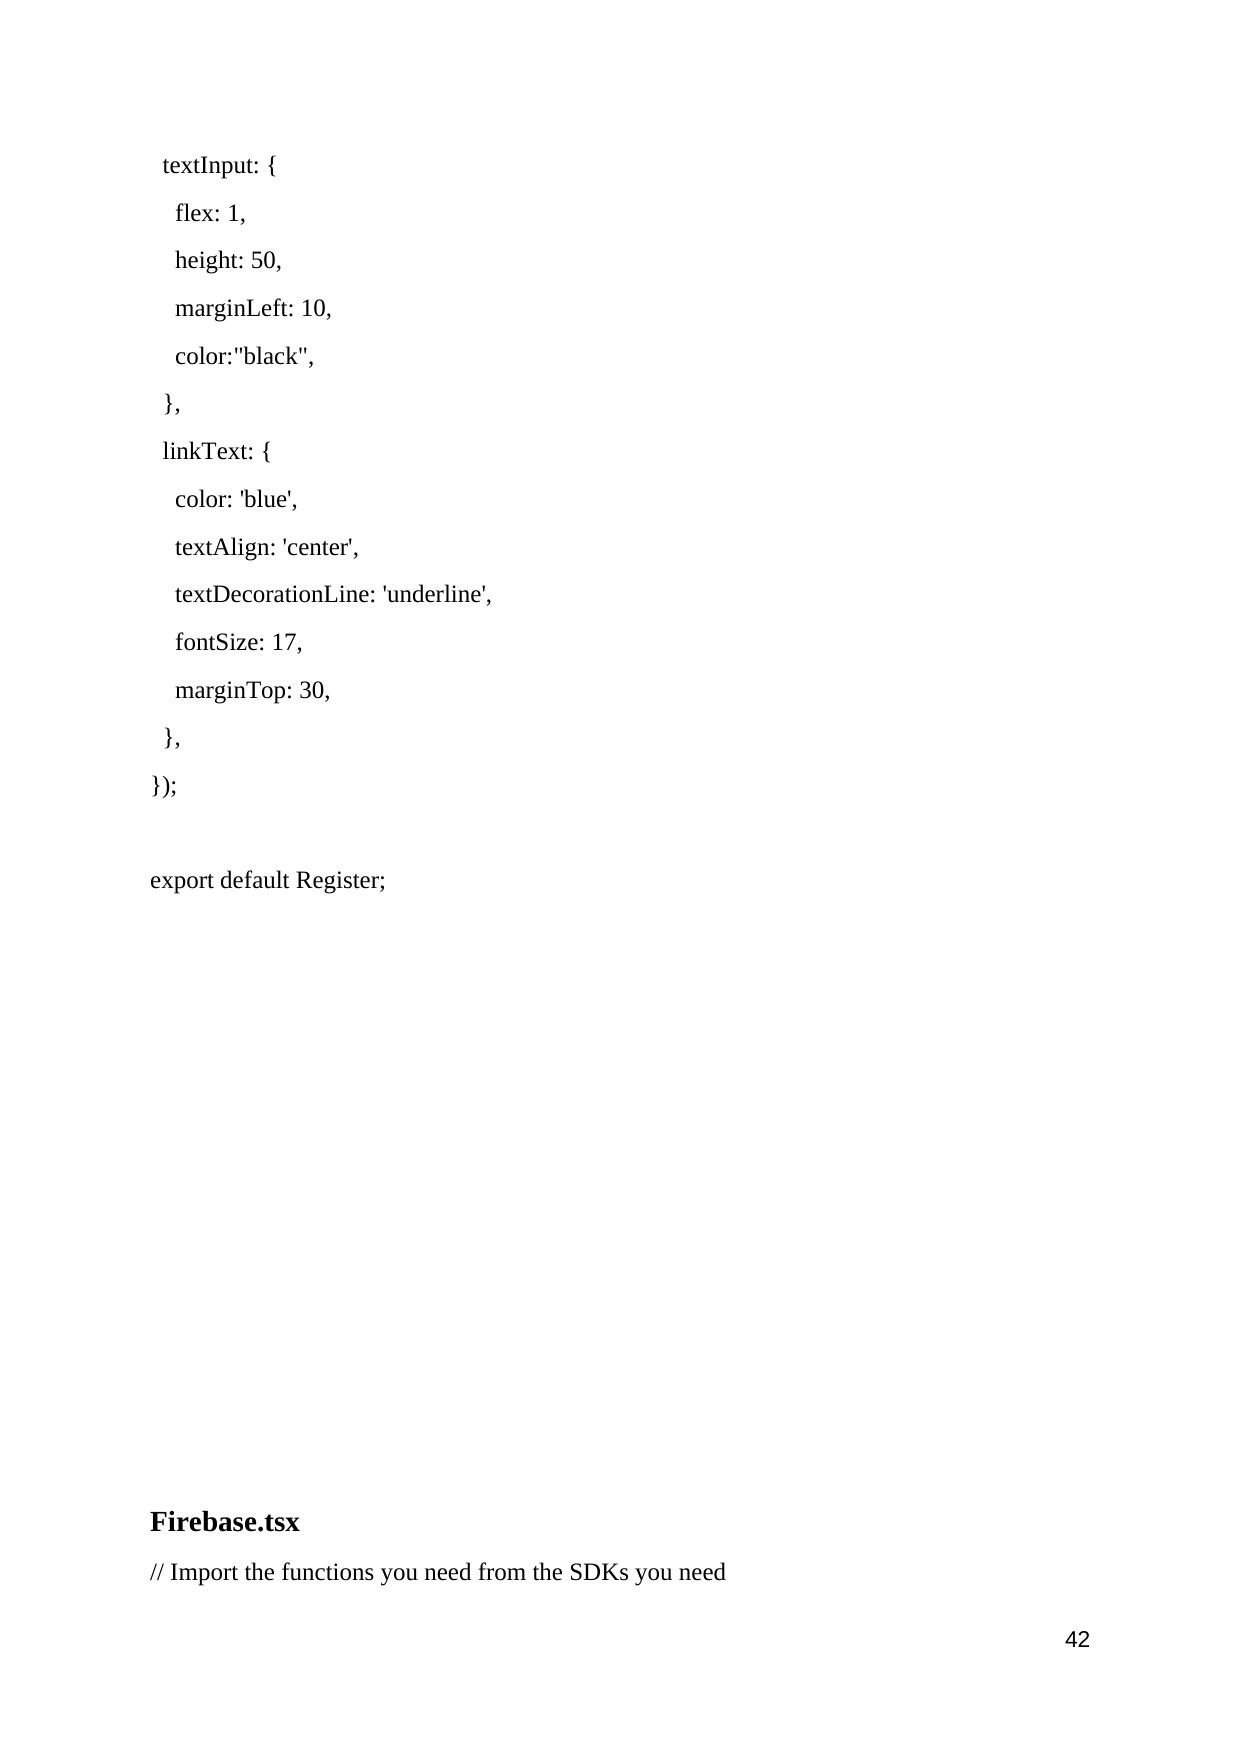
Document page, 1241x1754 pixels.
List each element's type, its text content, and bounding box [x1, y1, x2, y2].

text textDecorationLine: 'underline', [150, 579, 1090, 608]
text color: 'blue', [150, 484, 1090, 513]
text Firebase.tsx [150, 1504, 1090, 1538]
text }); [150, 770, 1090, 799]
text export default Register; [150, 866, 1090, 894]
text }, [150, 388, 1090, 417]
text linkText: { [150, 436, 1090, 465]
text // Import the functions you need from the SDKs you need [150, 1557, 1090, 1586]
text flex: 1, [150, 198, 1090, 226]
text textAlign: 'center', [150, 532, 1090, 560]
text textInput: { [150, 150, 1090, 179]
text color:"black", [150, 341, 1090, 369]
text height: 50, [150, 245, 1090, 274]
text marginTop: 30, [150, 675, 1090, 703]
text }, [150, 722, 1090, 751]
text marginLeft: 10, [150, 293, 1090, 322]
text fontSize: 17, [150, 627, 1090, 656]
